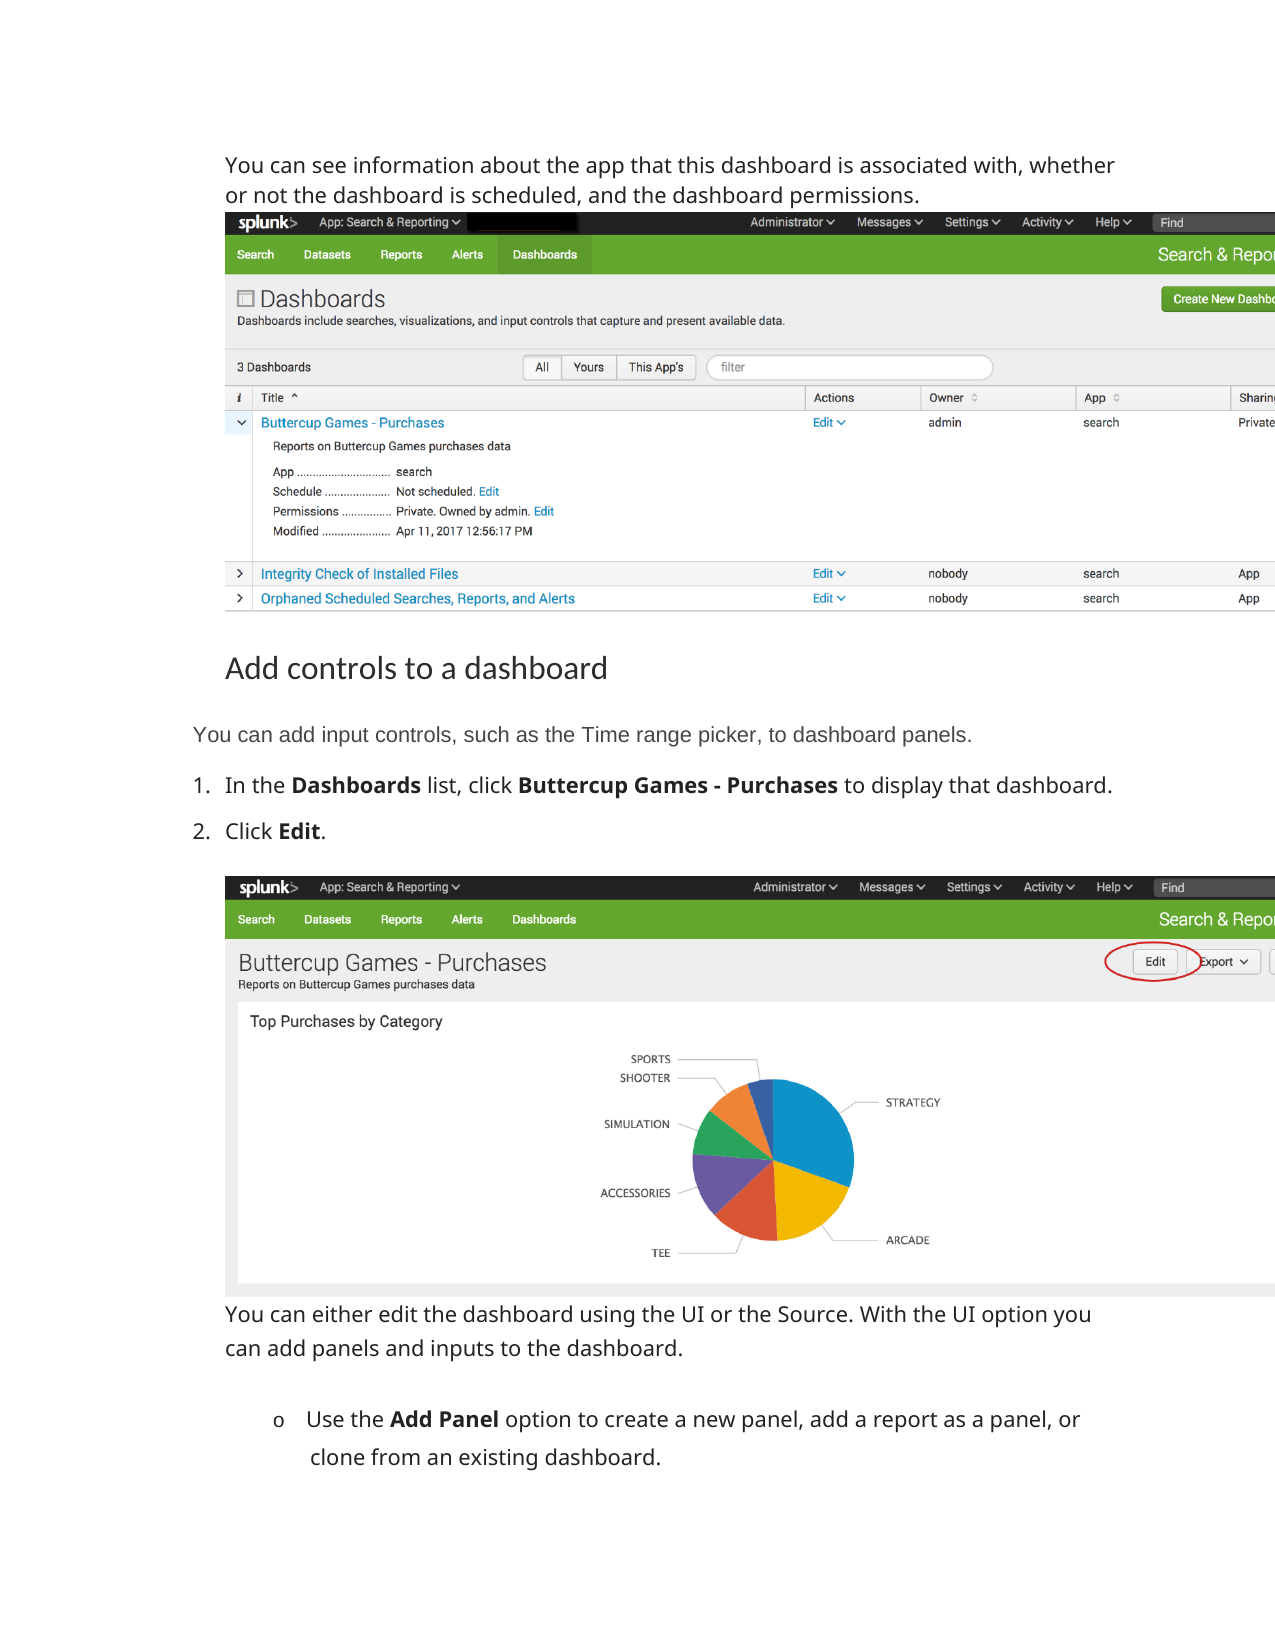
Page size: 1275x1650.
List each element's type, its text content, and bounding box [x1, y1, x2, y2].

list Use the Add Panel option to create a new panel, add a report as a panel, or clone from an existing dashboard. [272, 1396, 1125, 1471]
text You can either edit the dashboard using the UI or the Source. With the UI option you can add panels and inputs to the dashboard. [225, 1299, 1125, 1363]
list In the Dashboards list, click Buttercup Games - Purchases to display that dashboard. [192, 763, 1125, 800]
picture [225, 212, 1275, 612]
list Click Edit. [192, 808, 1125, 845]
subtitle Add controls to a dashboard [225, 647, 1125, 688]
text You can add input controls, such as the Time range picker, to dashboard panels. [192, 709, 1125, 747]
picture [225, 876, 1275, 1297]
text You can see information about the app that this dashboard is associated with, whether or not the dashboard is scheduled, and the dashboard permissions. [225, 150, 1125, 209]
